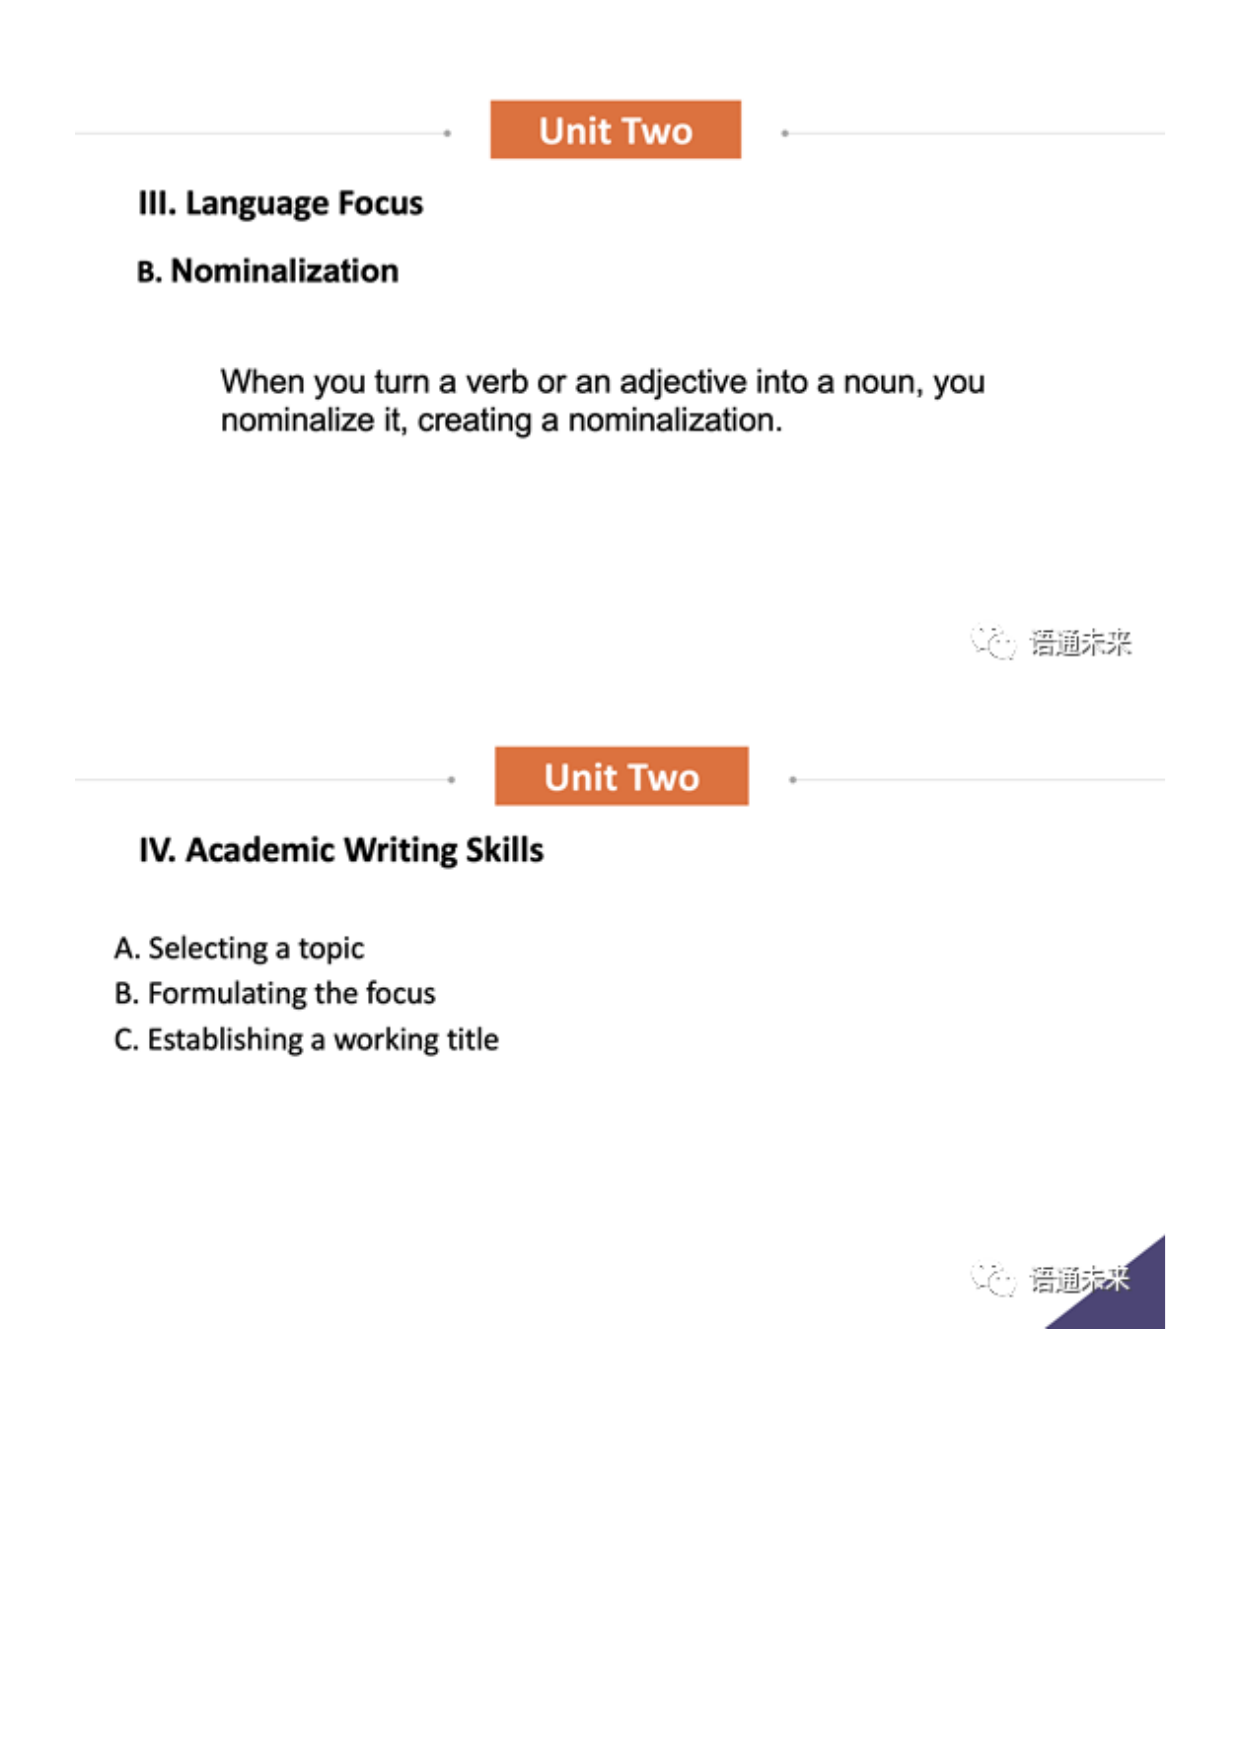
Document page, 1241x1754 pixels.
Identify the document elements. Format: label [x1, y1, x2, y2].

picture [75, 78, 1166, 692]
picture [75, 724, 1166, 1329]
